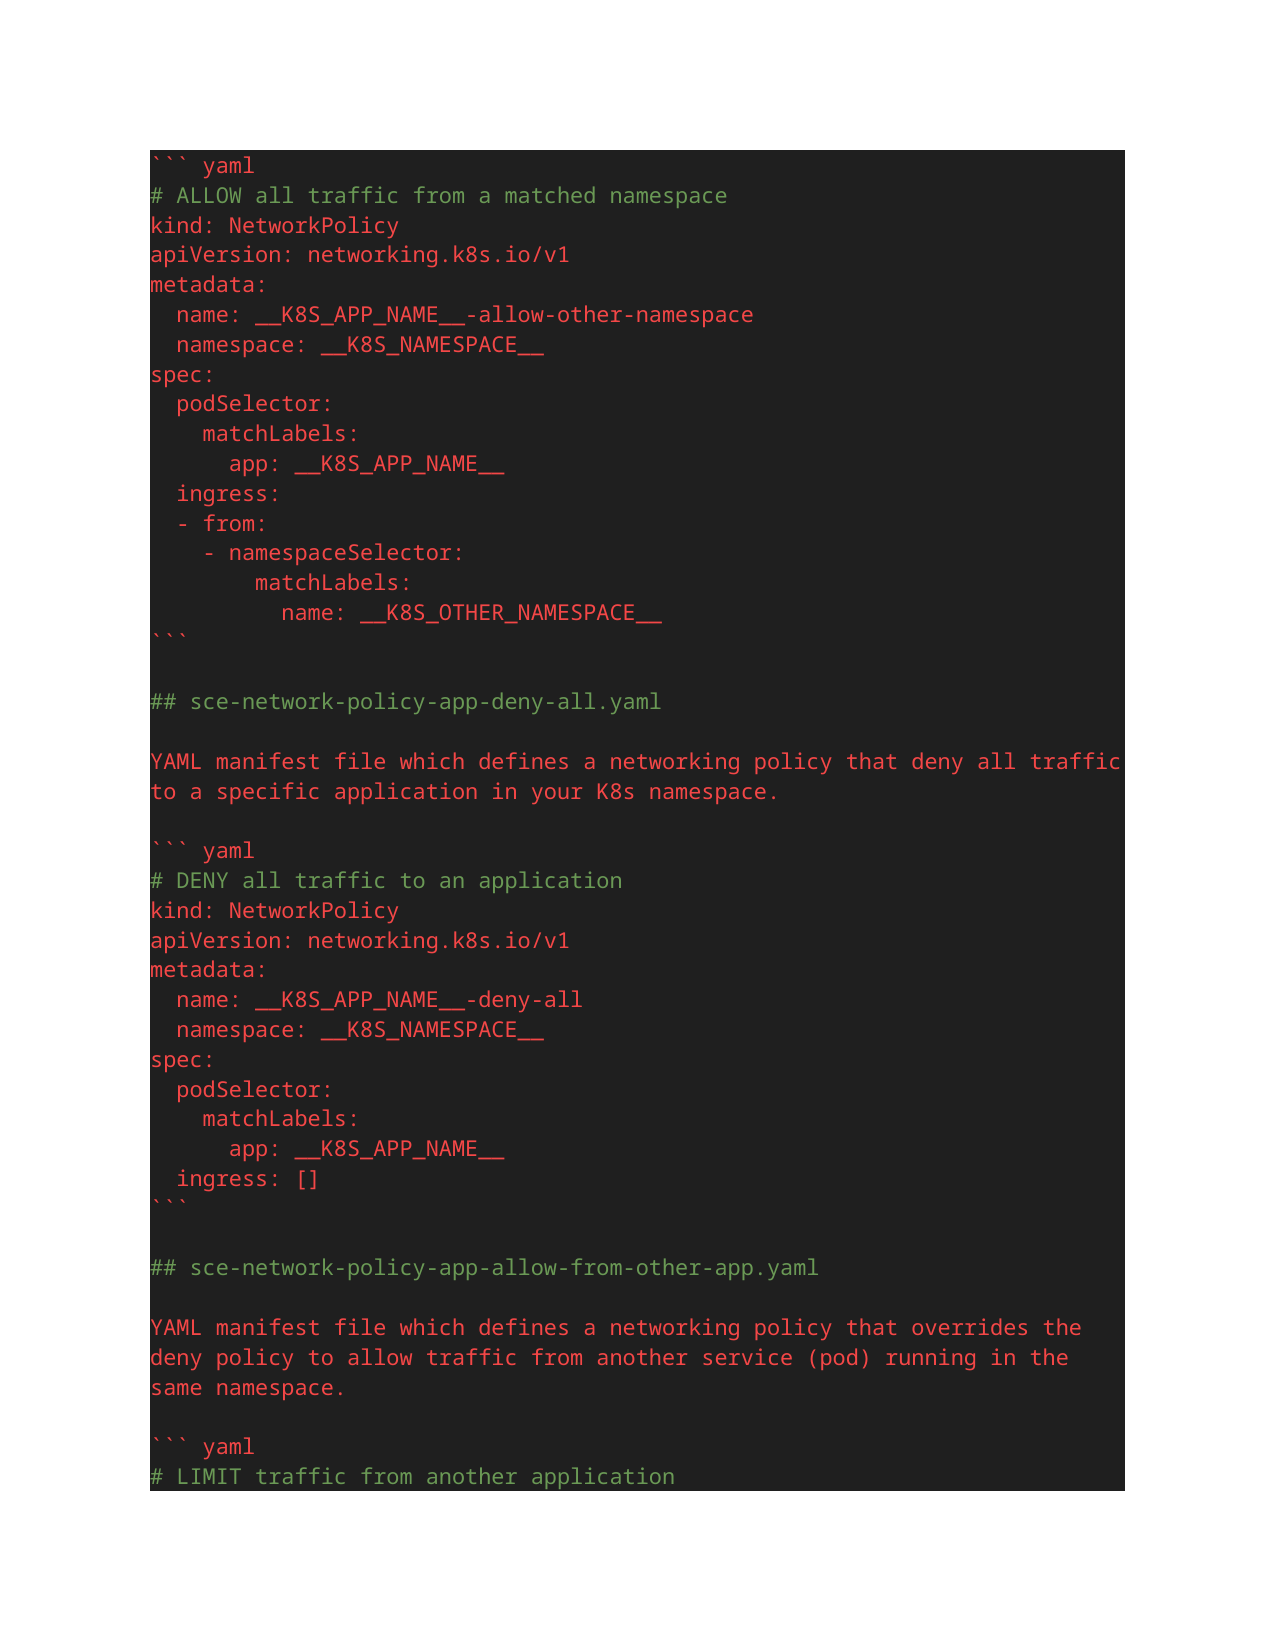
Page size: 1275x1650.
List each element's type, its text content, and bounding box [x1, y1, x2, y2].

text ``` [150, 1193, 1125, 1222]
text YAML manifest file which defines a networking policy that overrides the deny policy to allow traffic from another service (pod) running in the same namespace. [150, 1312, 1125, 1401]
text ``` yaml [150, 835, 1125, 865]
text spec: [150, 358, 1125, 388]
text namespace: __K8S_NAMESPACE__ [150, 329, 1125, 358]
text podSelector: [150, 1073, 1125, 1103]
text - namespaceSelector: [150, 537, 1125, 567]
text spec: [150, 1044, 1125, 1073]
text - from: [150, 507, 1125, 537]
text matchLabels: [150, 567, 1125, 597]
text apiVersion: networking.k8s.io/v1 [150, 239, 1125, 269]
text matchLabels: [150, 418, 1125, 448]
text name: __K8S_APP_NAME__-allow-other-namespace [150, 299, 1125, 329]
text app: __K8S_APP_NAME__ [150, 1133, 1125, 1163]
text ``` yaml [150, 1431, 1125, 1461]
text ``` [150, 627, 1125, 656]
text # DENY all traffic to an application [150, 865, 1125, 895]
text metadata: [150, 954, 1125, 984]
text ingress: [150, 478, 1125, 507]
text ingress: [] [150, 1163, 1125, 1193]
text matchLabels: [150, 1103, 1125, 1133]
text app: __K8S_APP_NAME__ [150, 448, 1125, 478]
text podSelector: [150, 388, 1125, 418]
text ## sce-network-policy-app-allow-from-other-app.yaml [150, 1252, 1125, 1282]
text name: __K8S_OTHER_NAMESPACE__ [150, 597, 1125, 627]
text kind: NetworkPolicy [150, 209, 1125, 239]
text # LIMIT traffic from another application [150, 1461, 1125, 1491]
text # ALLOW all traffic from a matched namespace [150, 180, 1125, 209]
text name: __K8S_APP_NAME__-deny-all [150, 984, 1125, 1014]
text namespace: __K8S_NAMESPACE__ [150, 1014, 1125, 1044]
text kind: NetworkPolicy [150, 895, 1125, 924]
text metadata: [150, 269, 1125, 299]
text YAML manifest file which defines a networking policy that deny all traffic to a specific application in your K8s namespace. [150, 746, 1125, 805]
text ## sce-network-policy-app-deny-all.yaml [150, 686, 1125, 716]
text apiVersion: networking.k8s.io/v1 [150, 924, 1125, 954]
text ``` yaml [150, 150, 1125, 180]
